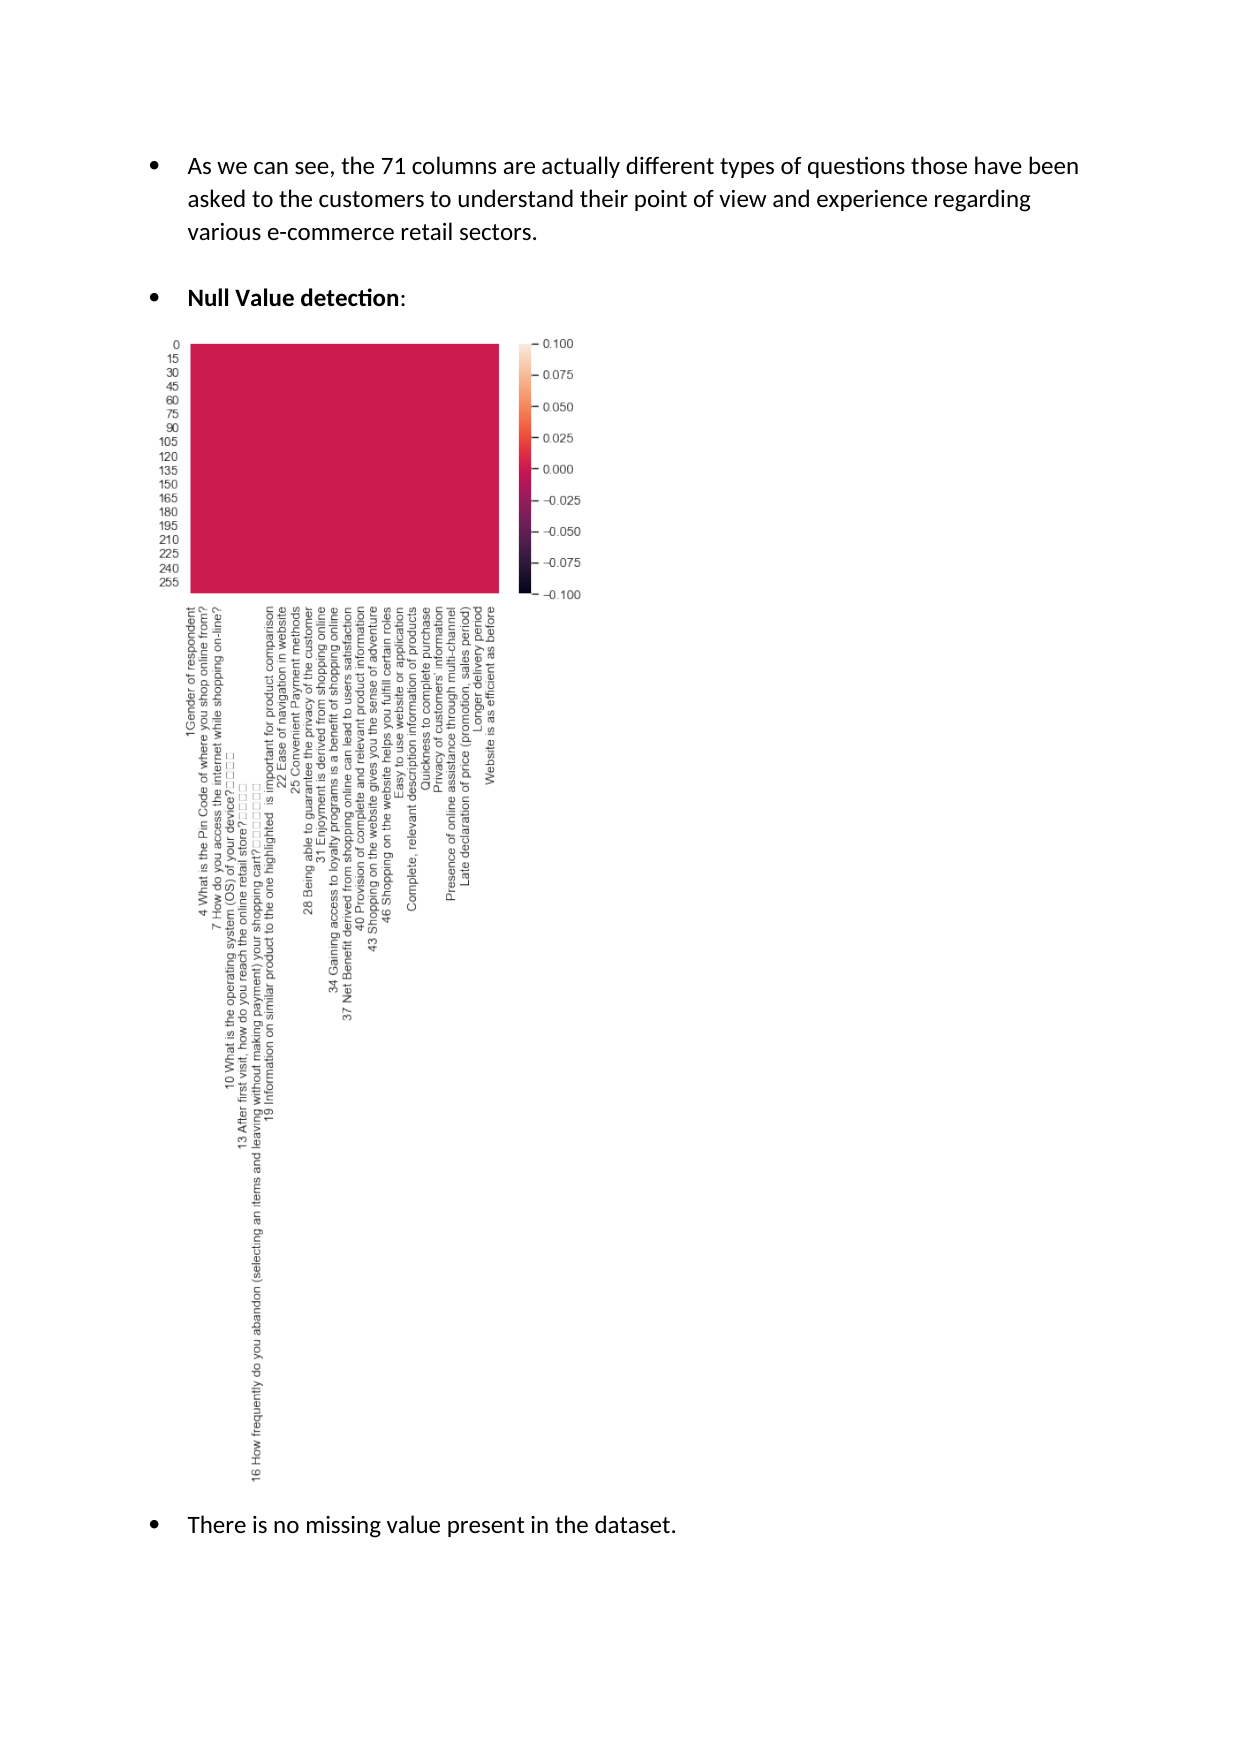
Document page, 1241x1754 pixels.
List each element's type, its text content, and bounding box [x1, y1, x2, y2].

list There is no missing value present in the dataset. [150, 1509, 1090, 1539]
list As we can see, the 71 columns are actually different types of questions those have been asked to the customers to understand their point of view and experience regarding various e-commerce retail sectors. [150, 150, 1090, 246]
picture [150, 331, 589, 1490]
list Null Value detection: [150, 282, 1090, 312]
